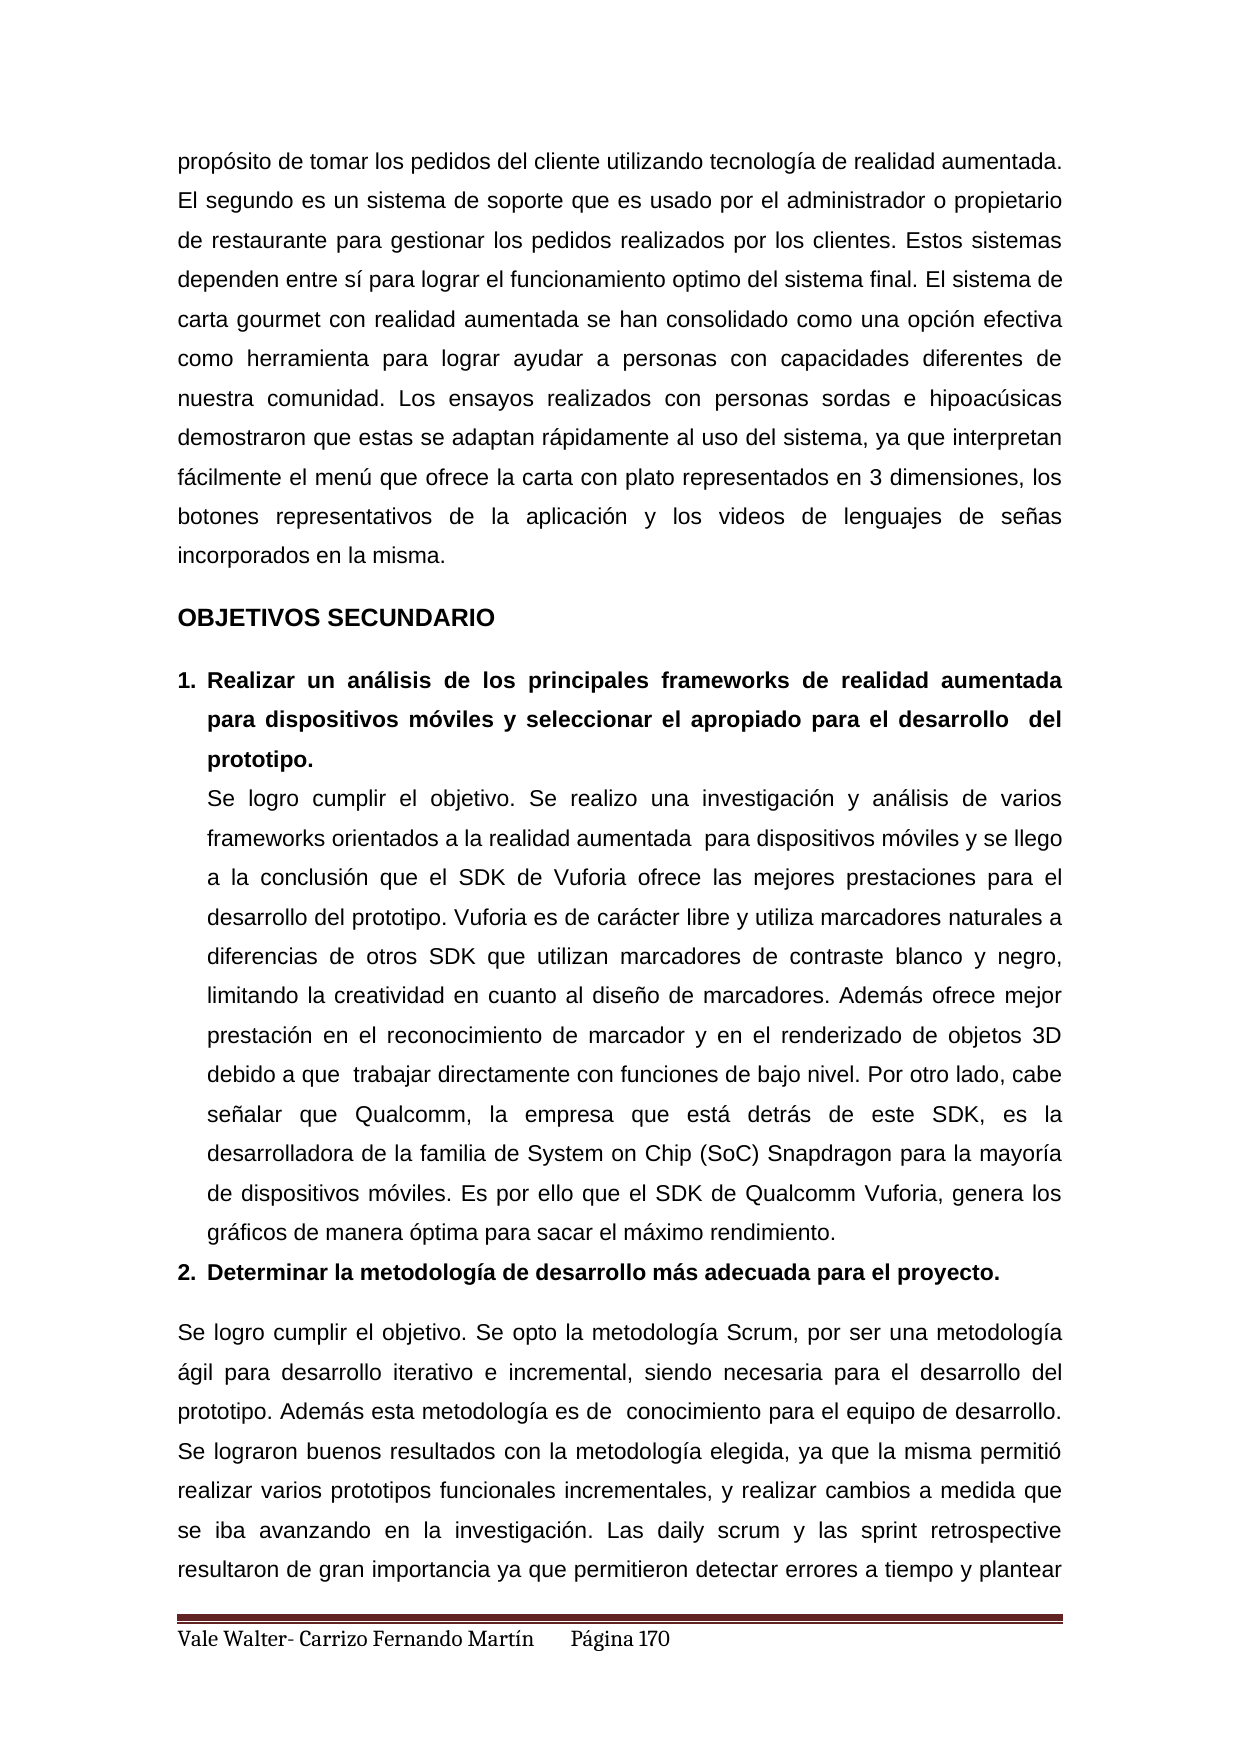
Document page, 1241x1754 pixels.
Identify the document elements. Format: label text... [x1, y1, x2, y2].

list Se logro cumplir el objetivo. Se realizo una investigación y análisis de varios frameworks orientados a la realidad aumentada para dispositivos móviles y se llego a la conclusión que el SDK de Vuforia ofrece las mejores prestaciones para el desarrollo del prototipo. Vuforia es de carácter libre y utiliza marcadores naturales a diferencias de otros SDK que utilizan marcadores de contraste blanco y negro, limitando la creatividad en cuanto al diseño de marcadores. Además ofrece mejor prestación en el reconocimiento de marcador y en el renderizado de objetos 3D debido a que trabajar directamente con funciones de bajo nivel. Por otro lado, cabe señalar que Qualcomm, la empresa que está detrás de este SDK, es la desarrolladora de la familia de System on Chip (SoC) Snapdragon para la mayoría de dispositivos móviles. Es por ello que el SDK de Qualcomm Vuforia, genera los gráficos de manera óptima para sacar el máximo rendimiento. [207, 785, 1063, 1246]
list Determinar la metodología de desarrollo más adecuada para el proyecto. [177, 1259, 1063, 1285]
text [177, 1319, 1063, 1582]
text OBJETIVOS SECUNDARIO [177, 603, 1063, 631]
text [177, 148, 1063, 569]
list Realizar un análisis de los principales frameworks de realidad aumentada para dispositivos móviles y seleccionar el apropiado para el desarrollo del prototipo. [177, 667, 1063, 772]
